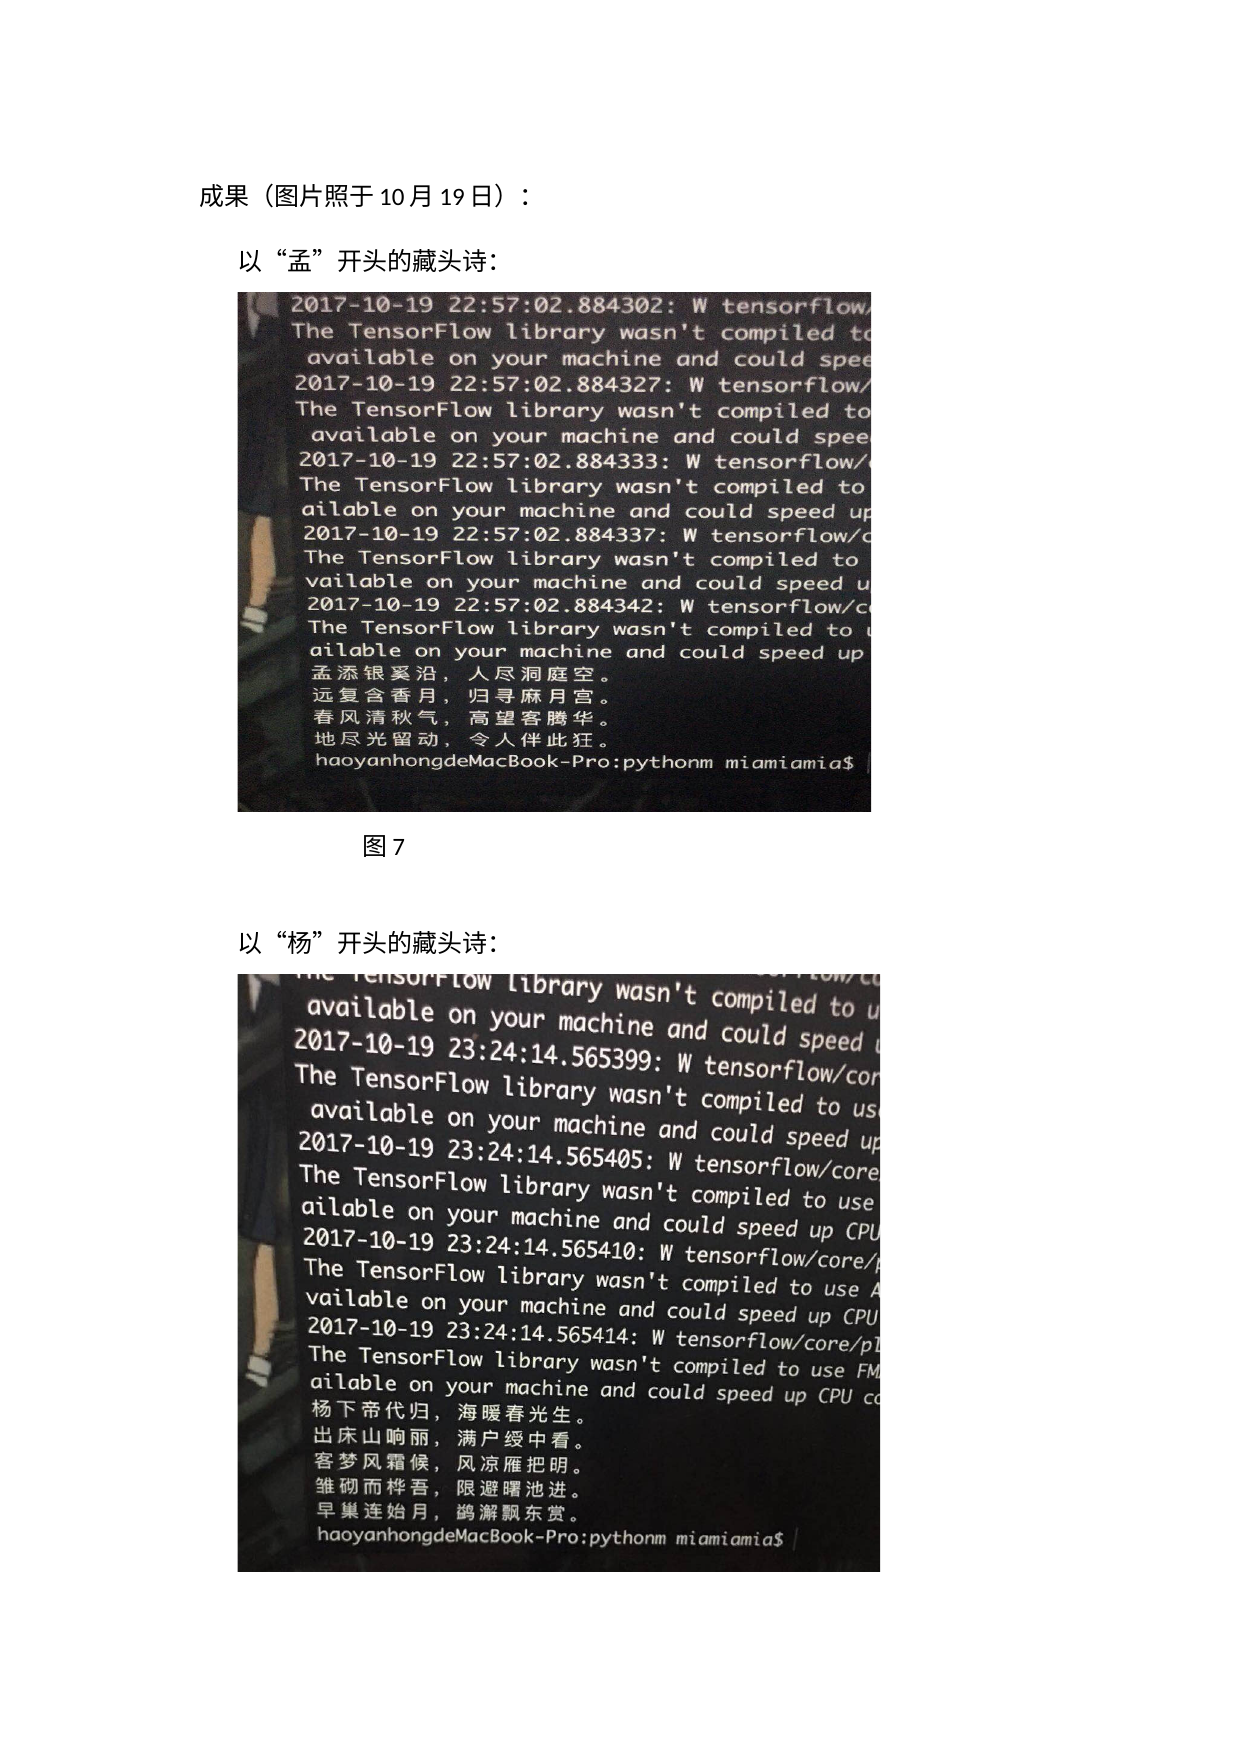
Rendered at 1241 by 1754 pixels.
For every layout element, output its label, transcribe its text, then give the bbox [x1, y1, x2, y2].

text 图7 [187, 812, 1053, 877]
picture [237, 292, 872, 812]
text 以“杨”开头的藏头诗： [187, 909, 1053, 974]
text 成果（图片照于10月19日）： [187, 162, 1053, 227]
picture [237, 974, 881, 1572]
text 以“孟”开头的藏头诗： [187, 227, 1053, 292]
